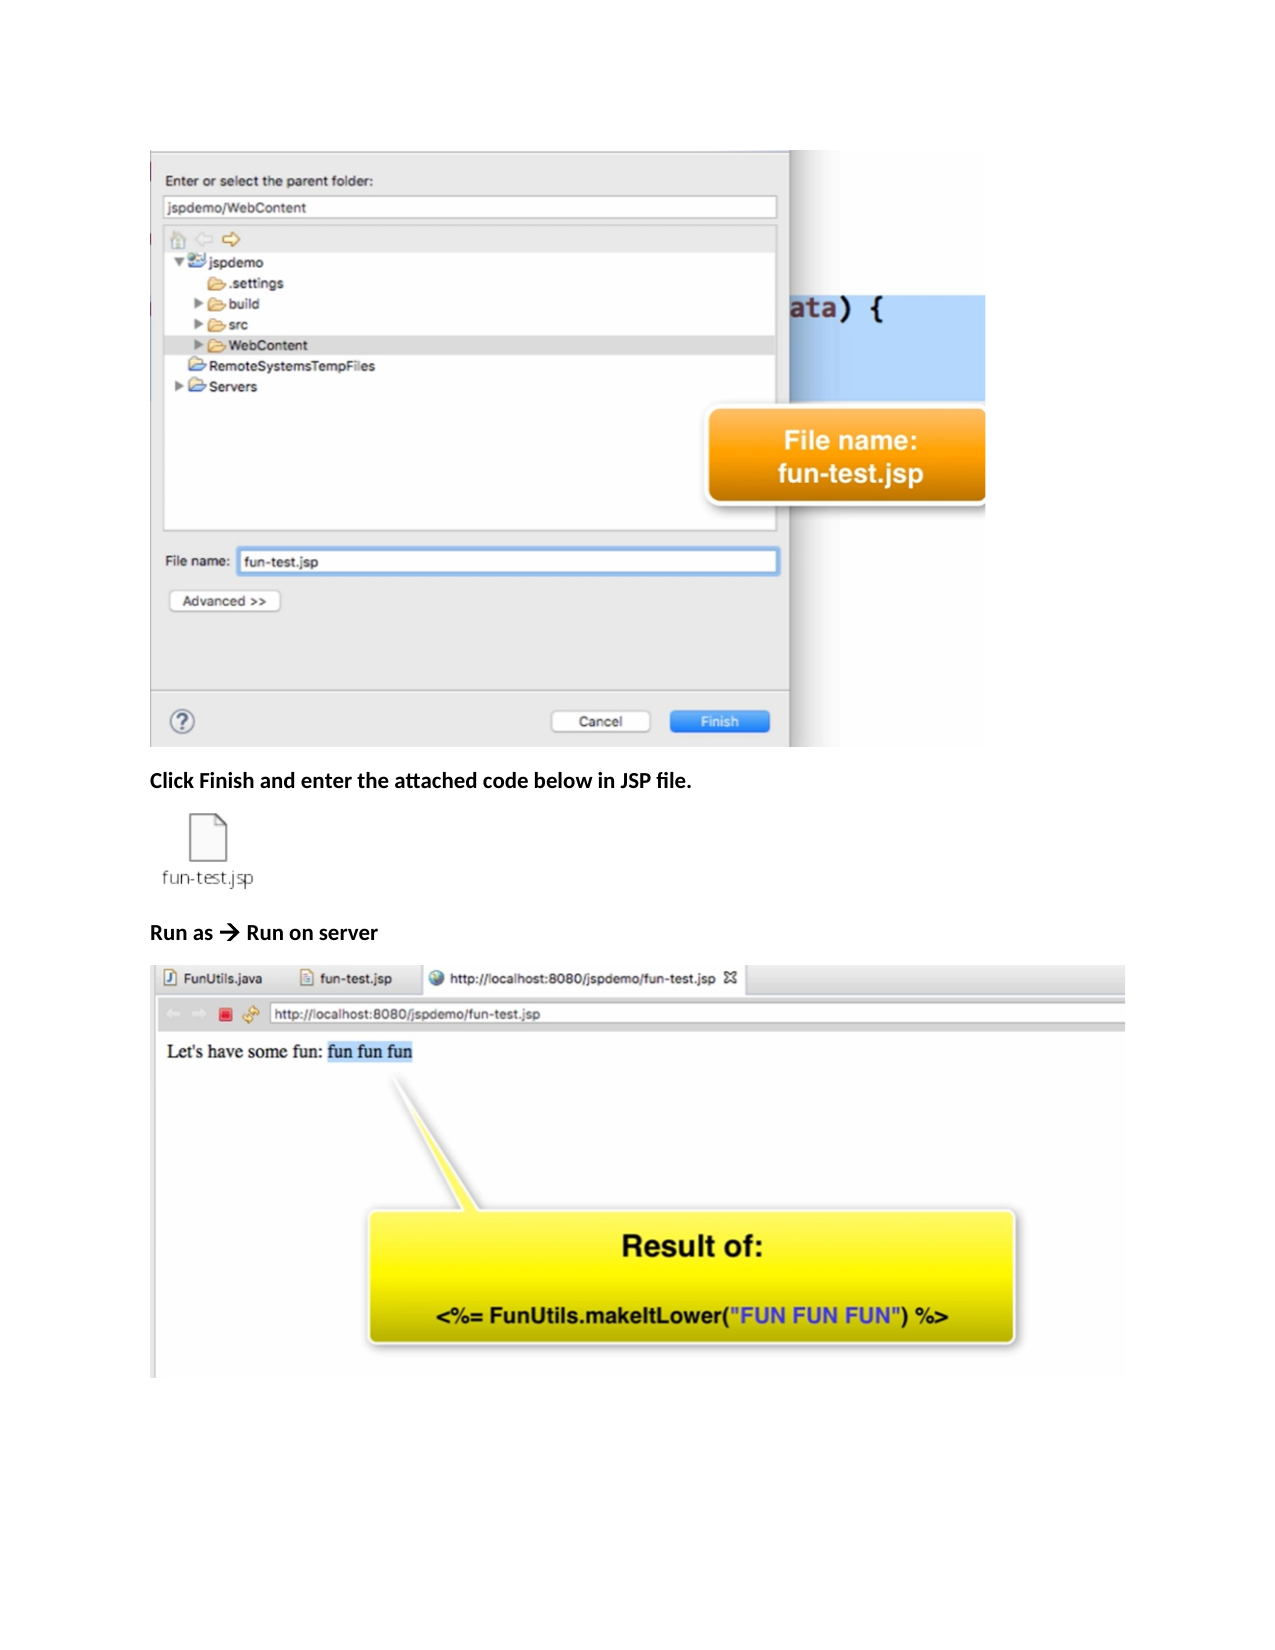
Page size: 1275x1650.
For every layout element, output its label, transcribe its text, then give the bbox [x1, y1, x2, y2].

picture [150, 965, 1125, 1378]
picture [150, 150, 986, 747]
text Run as Run on server [150, 918, 1125, 946]
text Click Finish and enter the attached code below in JSP file. [150, 766, 1125, 794]
